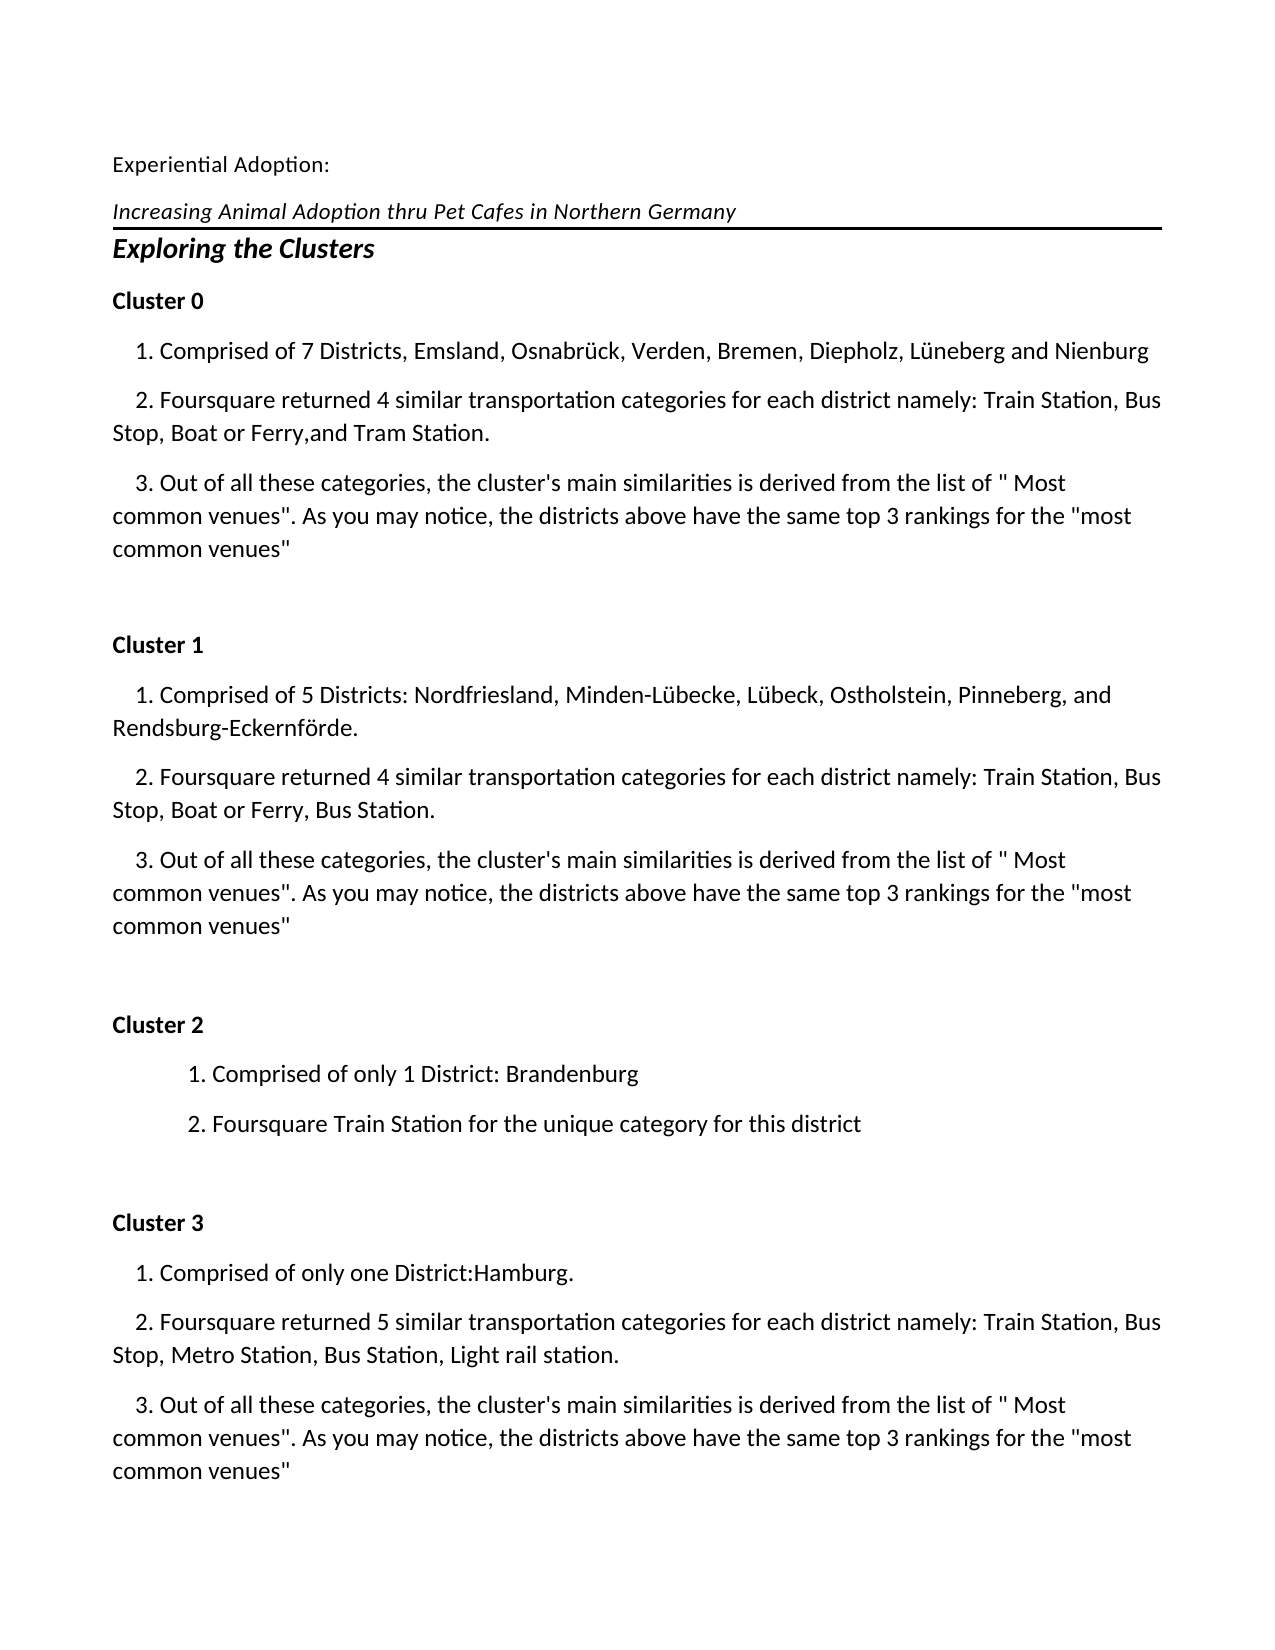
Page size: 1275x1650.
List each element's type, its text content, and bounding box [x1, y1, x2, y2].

text 2. Foursquare Train Station for the unique category for this district [112, 1108, 1162, 1139]
text Cluster 0 [112, 285, 1162, 316]
text Exploring the Clusters [112, 230, 1162, 266]
text Cluster 2 [112, 1009, 1162, 1039]
text 2. Foursquare returned 4 similar transportation categories for each district namely: Train Station, Bus Stop, Boat or Ferry, Bus Station. [112, 761, 1162, 825]
text 1. Comprised of only one District:Hamburg. [112, 1257, 1162, 1287]
text Cluster 1 [112, 629, 1162, 660]
text 2. Foursquare returned 5 similar transportation categories for each district namely: Train Station, Bus Stop, Metro Station, Bus Station, Light rail station. [112, 1306, 1162, 1370]
text Cluster 3 [112, 1207, 1162, 1238]
text 2. Foursquare returned 4 similar transportation categories for each district namely: Train Station, Bus Stop, Boat or Ferry,and Tram Station. [112, 384, 1162, 448]
text 1. Comprised of 7 Districts, Emsland, Osnabrück, Verden, Bremen, Diepholz, Lüneberg and Nienburg [112, 335, 1162, 365]
text Increasing Animal Adoption thru Pet Cafes in Northern Germany [112, 197, 1162, 230]
text 1. Comprised of 5 Districts: Nordfriesland, Minden-Lübecke, Lübeck, Ostholstein, Pinneberg, and Rendsburg-Eckernförde. [112, 679, 1162, 742]
text Experiential Adoption: [112, 150, 1162, 178]
text 1. Comprised of only 1 District: Brandenburg [112, 1058, 1162, 1089]
